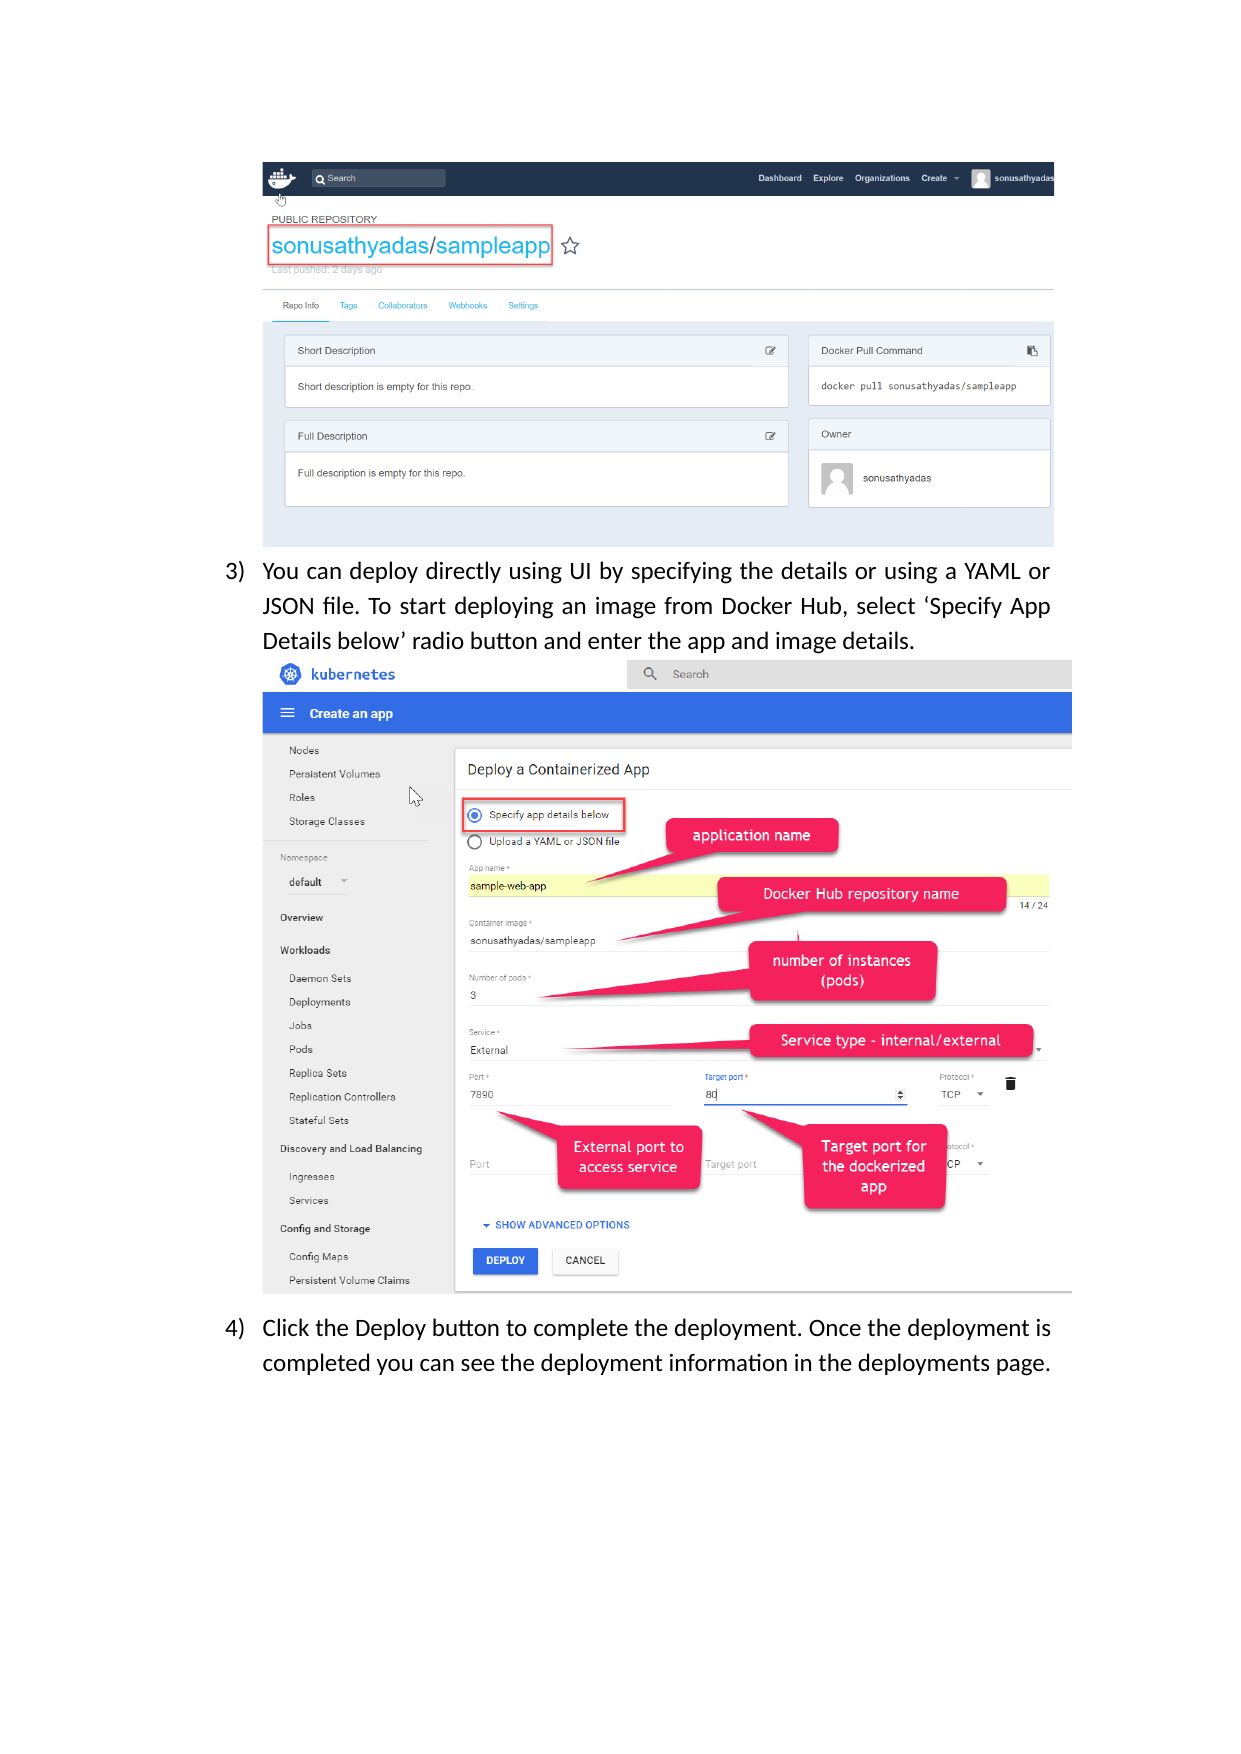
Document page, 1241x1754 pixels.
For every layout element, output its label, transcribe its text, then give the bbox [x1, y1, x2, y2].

picture [262, 162, 1055, 547]
picture [262, 658, 1072, 1294]
list Click the Deploy button to complete the deployment. Once the deployment is completed you can see the deployment information in the deployments page. [225, 1311, 1053, 1378]
list You can deploy directly using UI by specifying the details or using a YAML or JSON file. To start deploying an image from Docker Hub, select ‘Specify App Details below’ radio button and enter the app and image details. [225, 554, 1053, 657]
